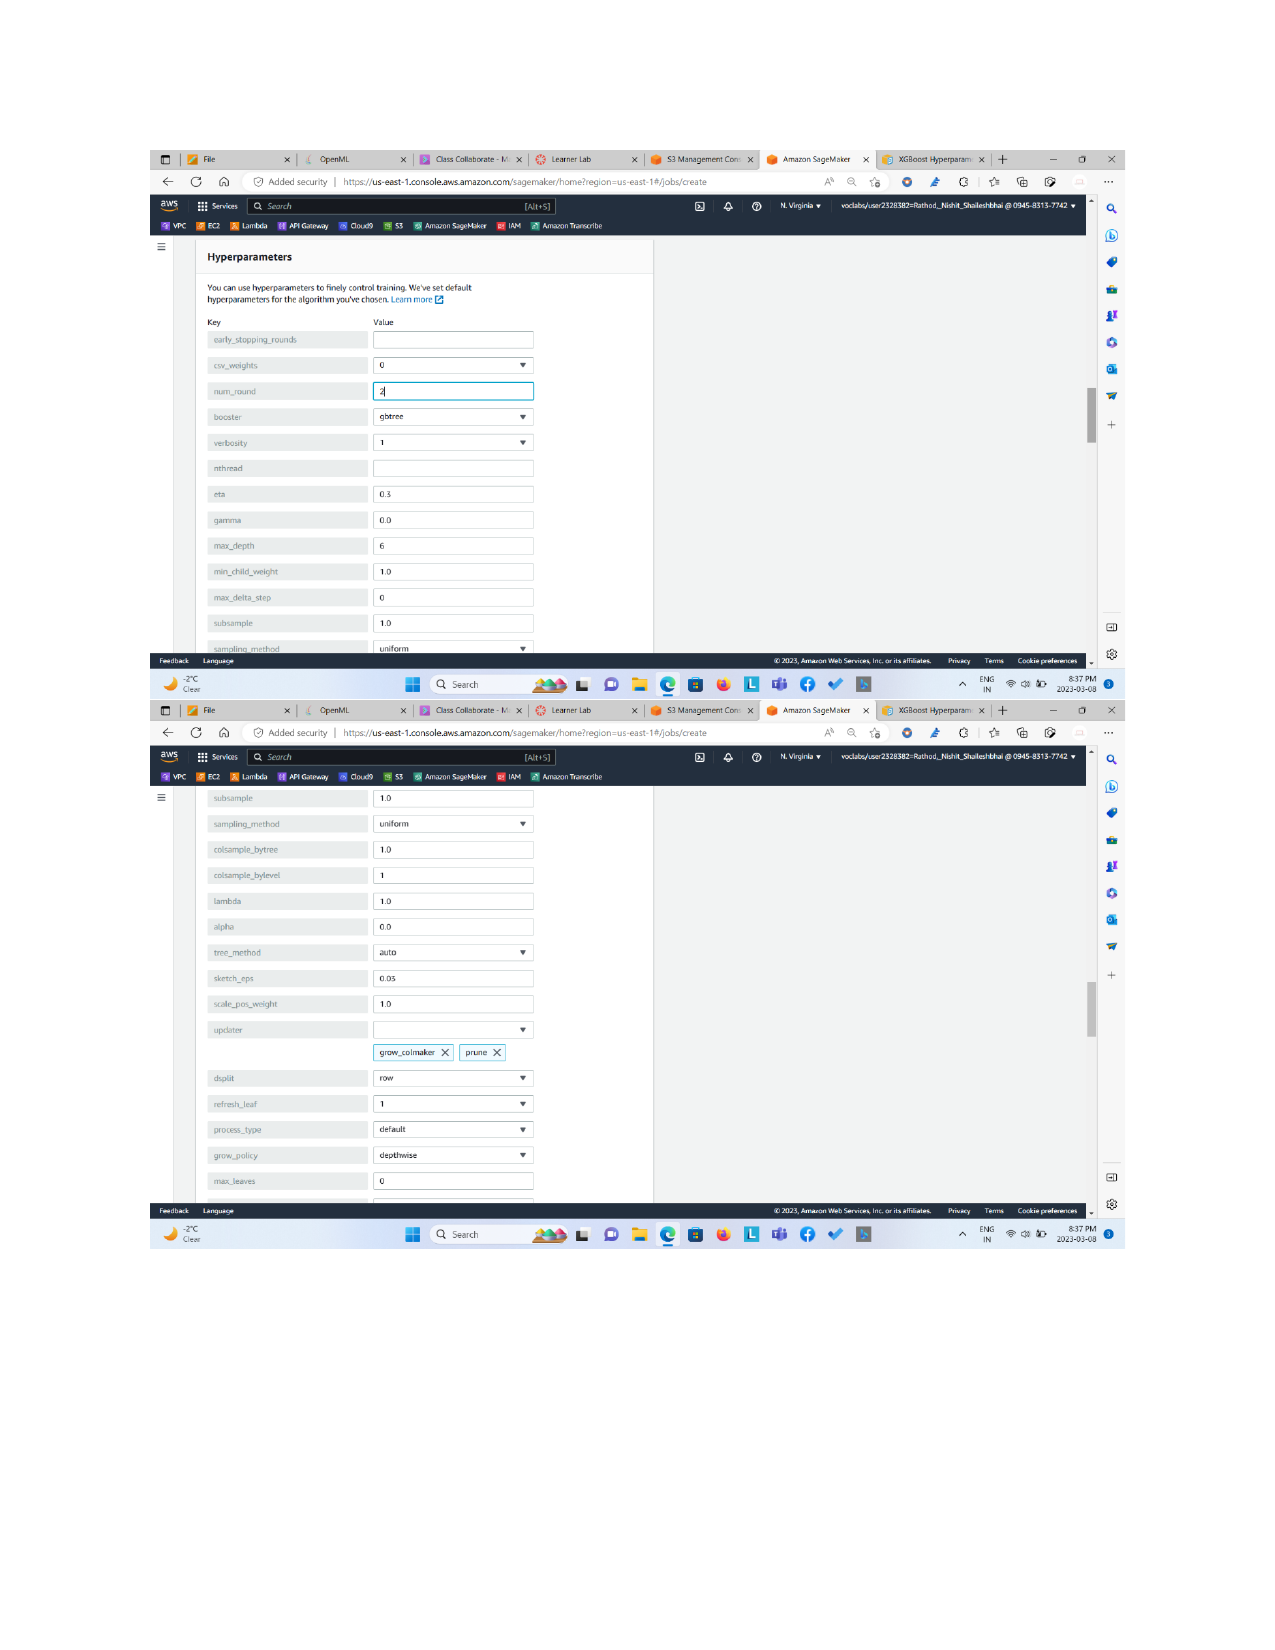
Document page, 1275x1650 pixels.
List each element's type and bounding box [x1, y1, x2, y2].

picture [150, 150, 1125, 699]
picture [150, 700, 1125, 1249]
